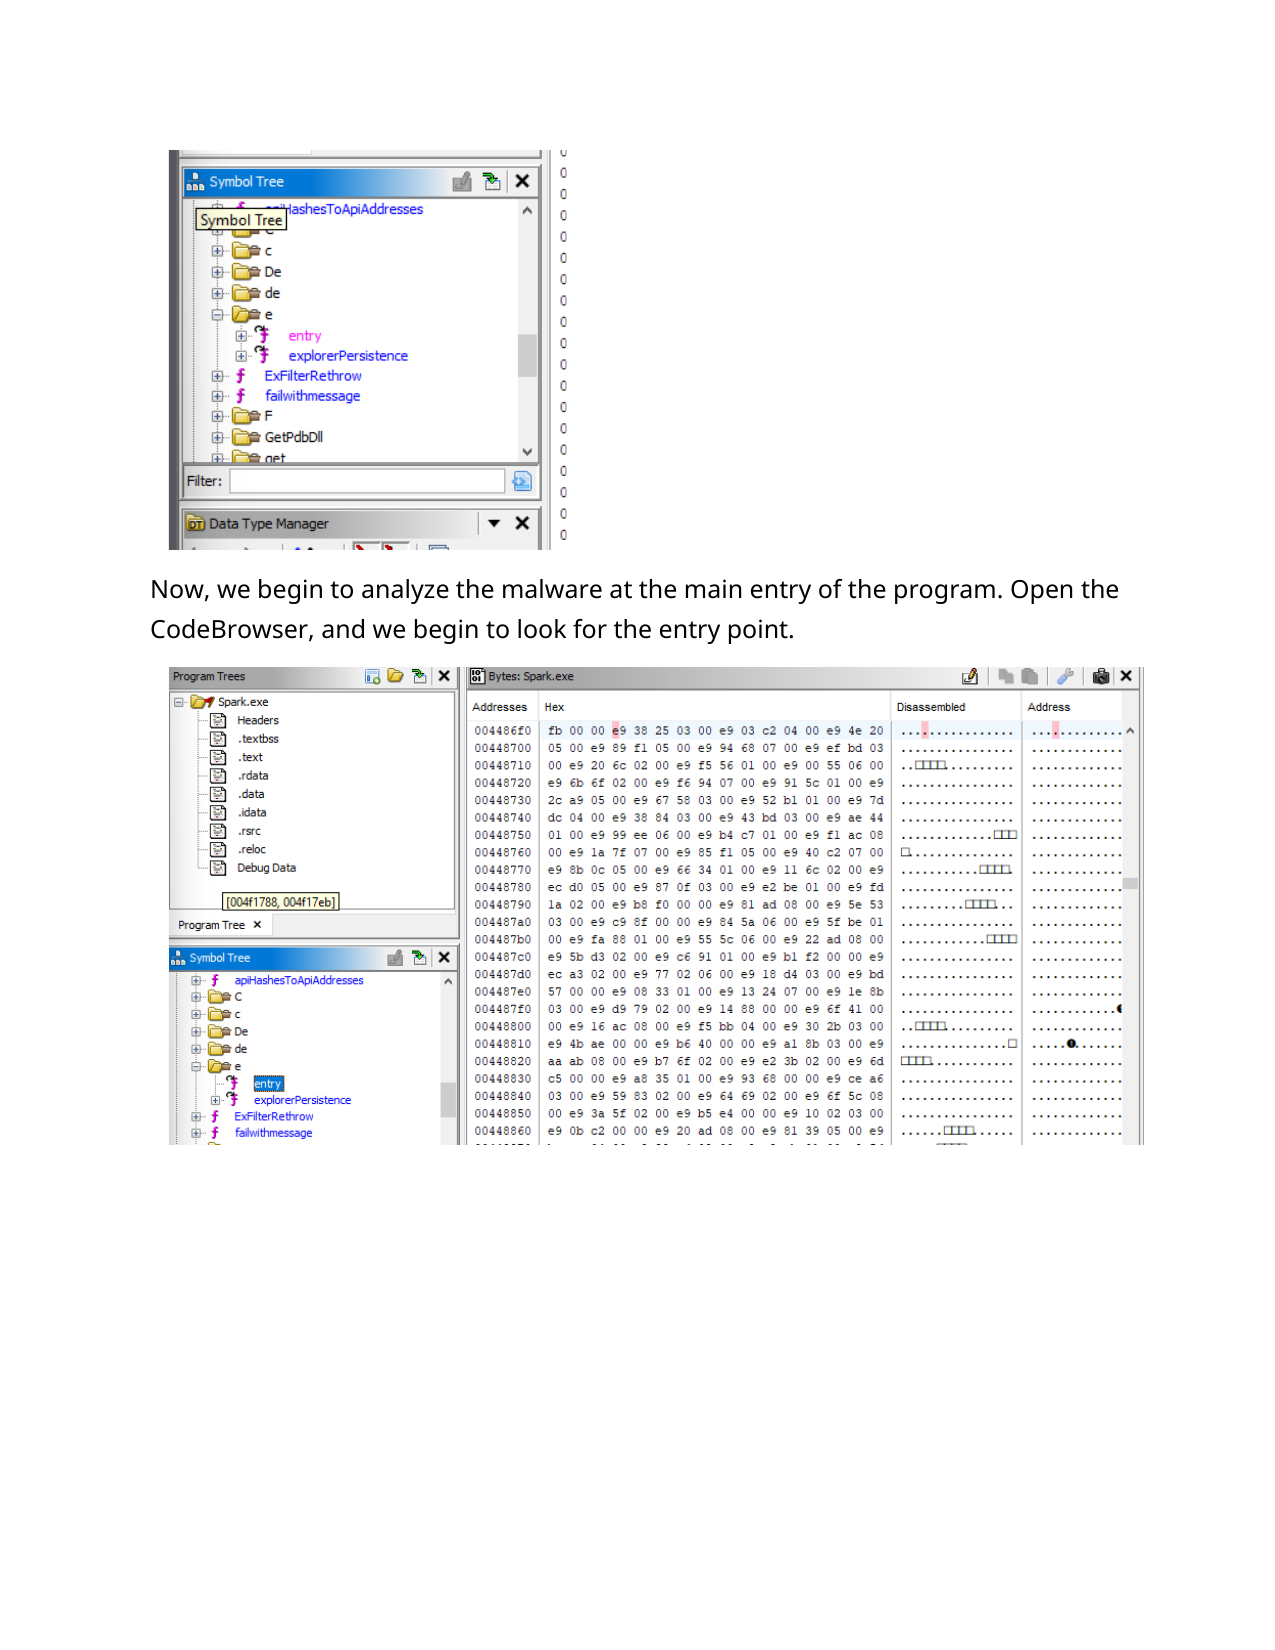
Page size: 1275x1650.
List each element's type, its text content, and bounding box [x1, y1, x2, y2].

text Now, we begin to analyze the malware at the main entry of the program. Open the CodeBrowser, and we begin to look for the entry point. [150, 572, 1125, 646]
